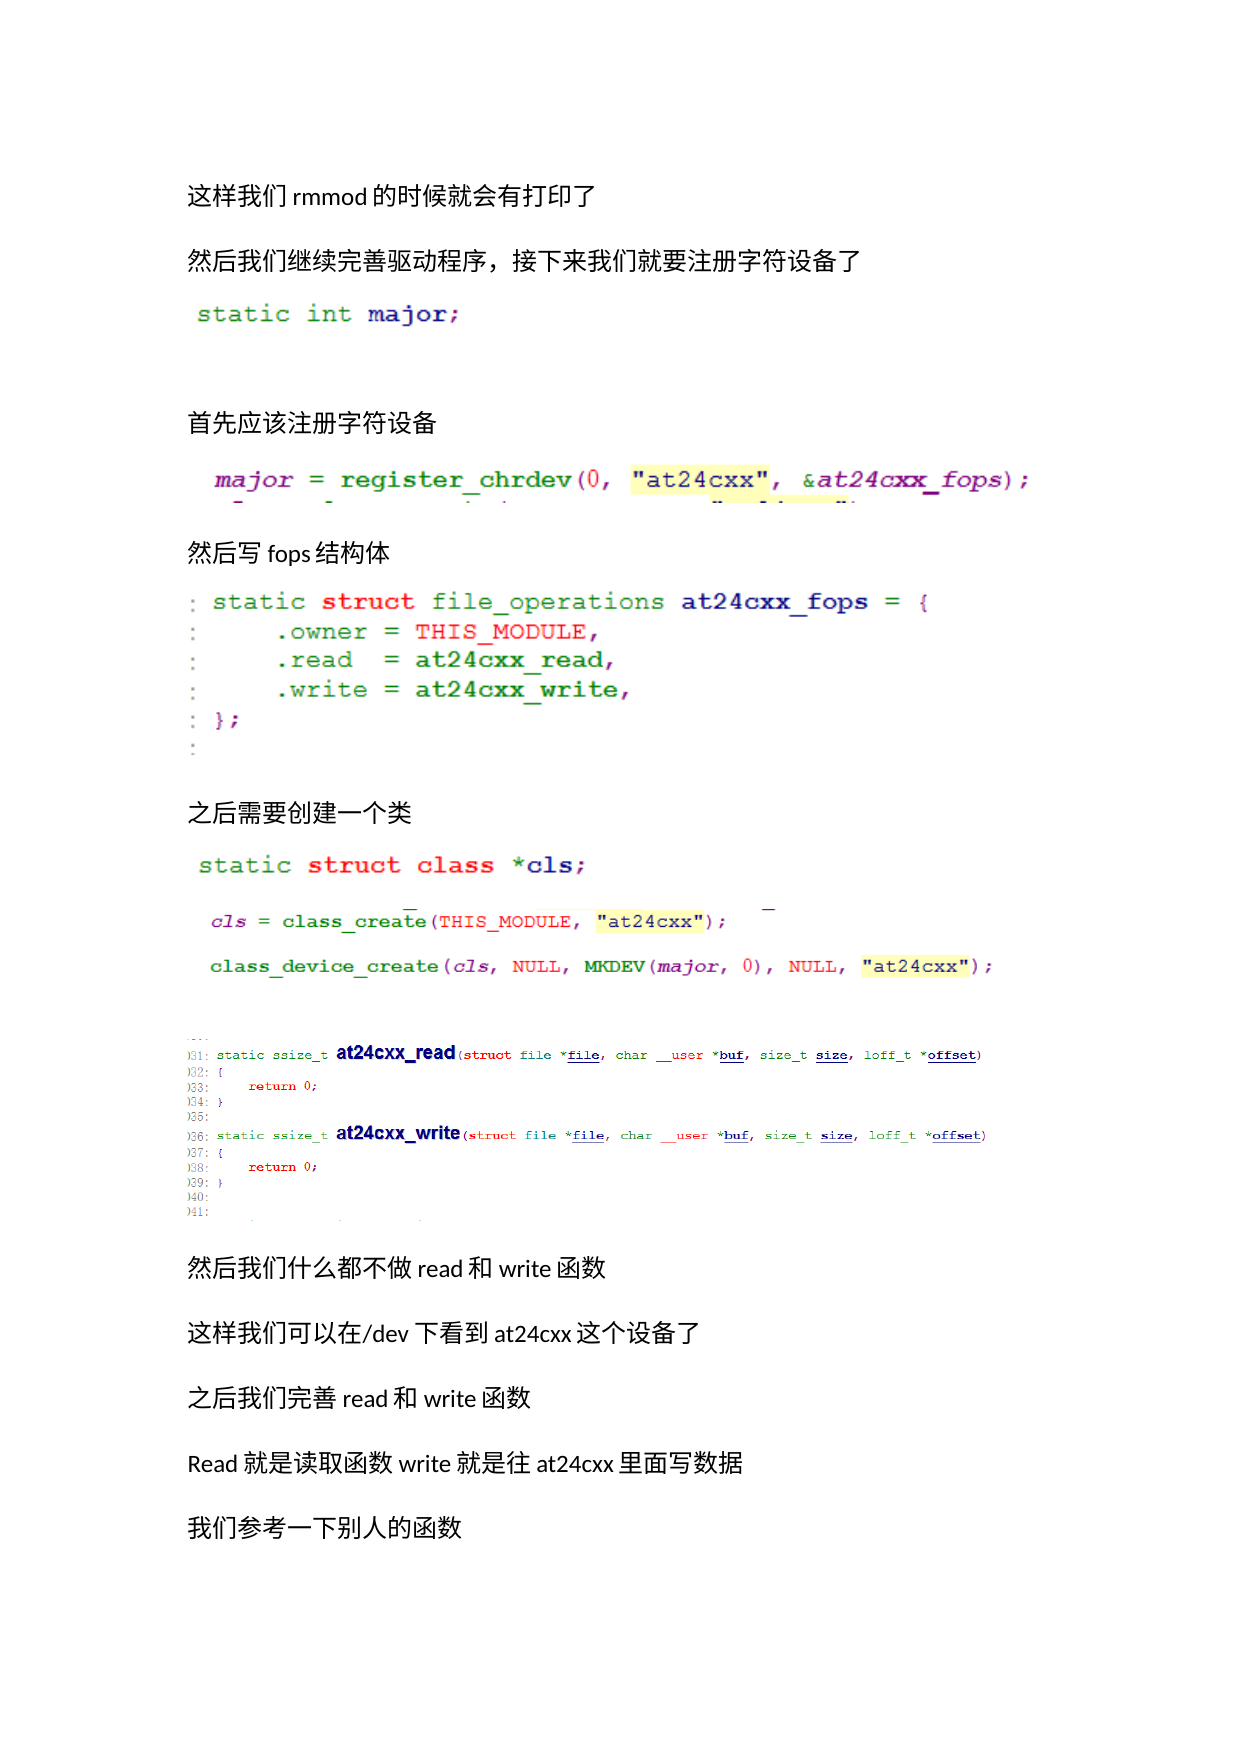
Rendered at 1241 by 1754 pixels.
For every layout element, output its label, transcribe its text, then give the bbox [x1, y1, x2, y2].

picture [187, 584, 952, 755]
text 然后我们什么都不做read和write函数 [187, 1234, 1053, 1299]
text 然后写fops结构体 [187, 519, 1053, 584]
text 我们参考一下别人的函数 [187, 1494, 1053, 1559]
text 之后我们完善read和write函数 [187, 1364, 1053, 1429]
text 然后我们继续完善驱动程序，接下来我们就要注册字符设备了 [187, 227, 1053, 292]
text 之后需要创建一个类 [187, 779, 1053, 844]
text Read就是读取函数write就是往at24cxx里面写数据 [187, 1429, 1053, 1494]
text 这样我们rmmod的时候就会有打印了 [187, 162, 1053, 227]
picture [187, 292, 507, 360]
text 首先应该注册字符设备 [187, 389, 1053, 454]
picture [187, 844, 619, 884]
picture [187, 1039, 1053, 1221]
picture [187, 454, 1053, 503]
picture [187, 909, 1053, 1018]
text 这样我们可以在/dev下看到at24cxx这个设备了 [187, 1299, 1053, 1364]
